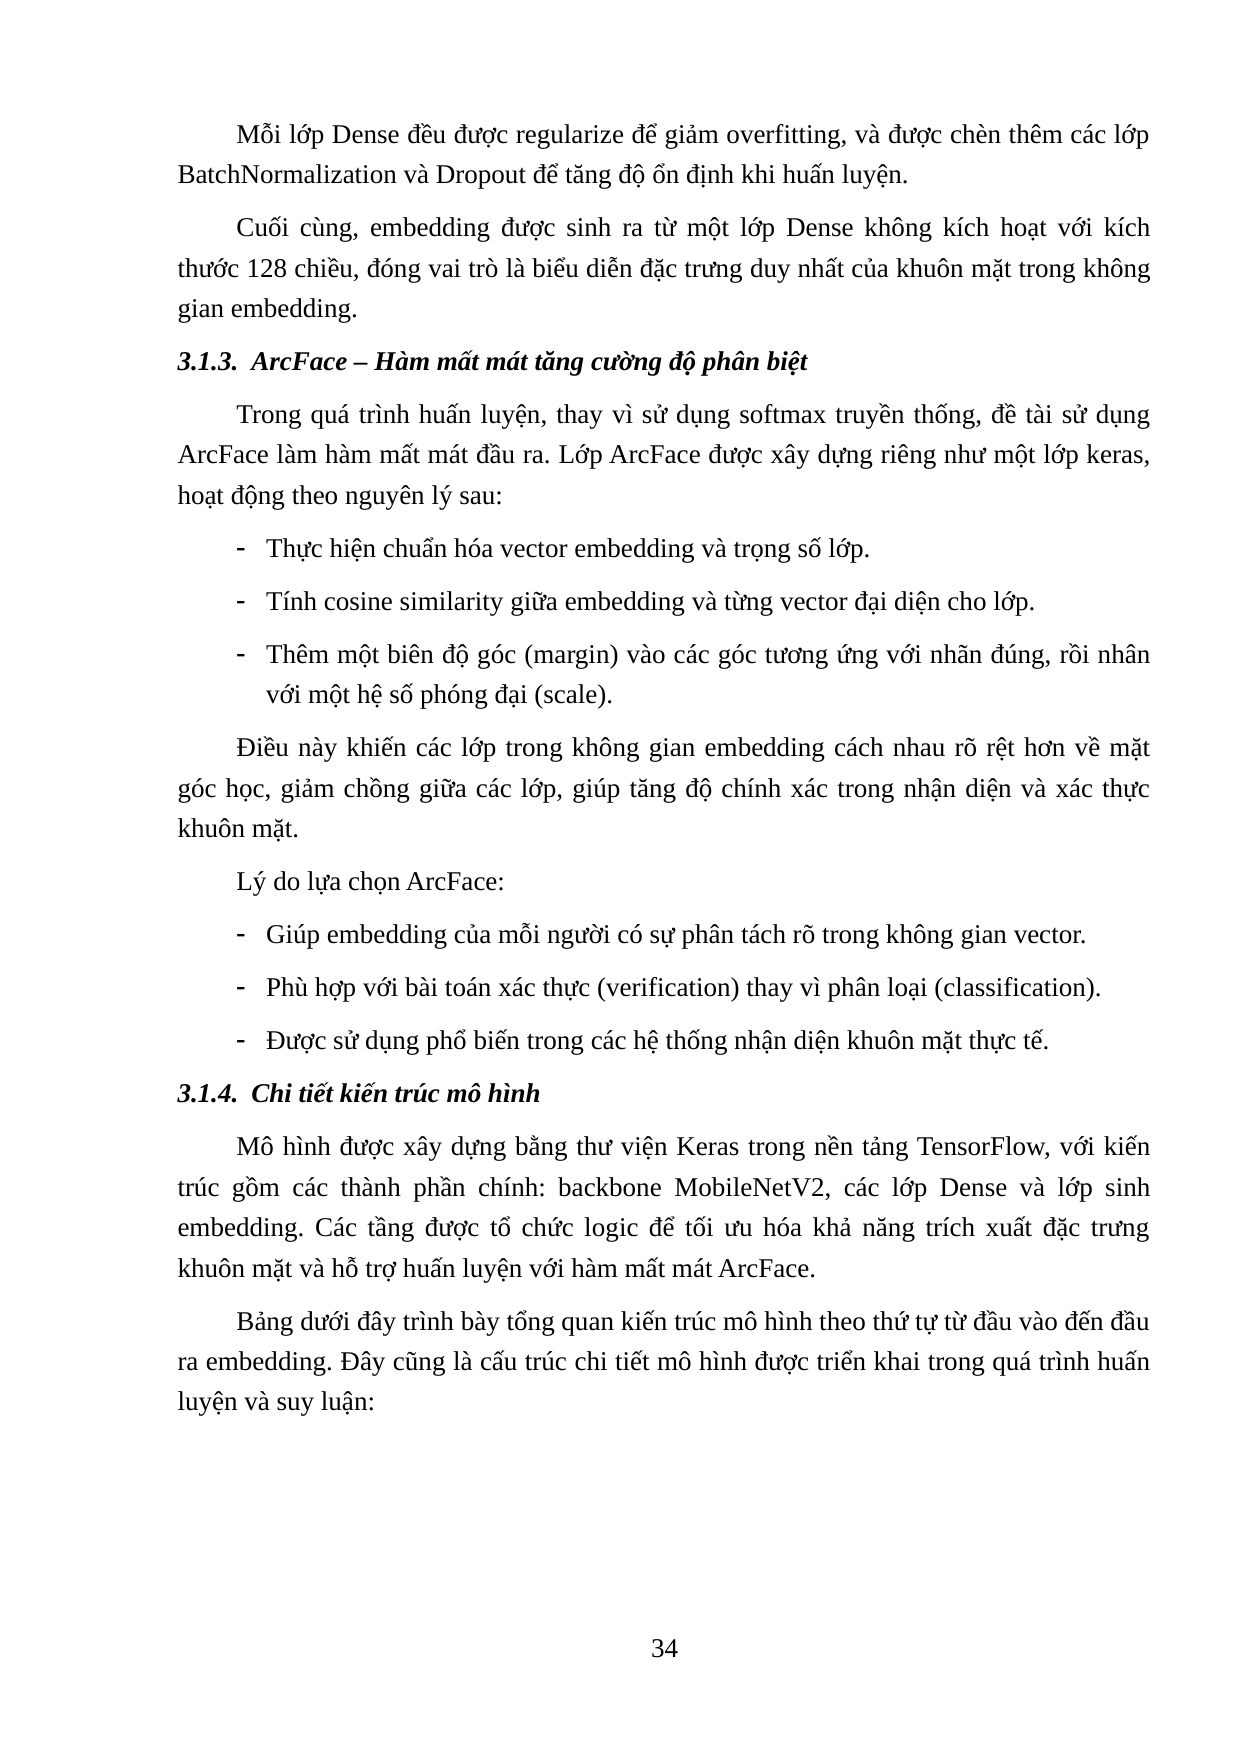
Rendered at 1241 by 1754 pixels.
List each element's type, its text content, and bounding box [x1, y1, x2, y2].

text Điều này khiến các lớp trong không gian embedding cách nhau rõ rệt hơn về mặt góc học, giảm chồng giữa các lớp, giúp tăng độ chính xác trong nhận diện và xác thực khuôn mặt. [177, 732, 1152, 843]
text Được sử dụng phổ biến trong các hệ thống nhận diện khuôn mặt thực tế. [236, 1024, 1152, 1056]
text Cuối cùng, embedding được sinh ra từ một lớp Dense không kích hoạt với kích thước 128 chiều, đóng vai trò là biểu diễn đặc trưng duy nhất của khuôn mặt trong không gian embedding. [177, 211, 1152, 323]
subtitle ArcFace – Hàm mất mát tăng cường độ phân biệt [177, 345, 1152, 376]
subtitle Chi tiết kiến trúc mô hình [177, 1078, 1152, 1109]
text Trong quá trình huấn luyện, thay vì sử dụng softmax truyền thống, đề tài sử dụng ArcFace làm hàm mất mát đầu ra. Lớp ArcFace được xây dựng riêng như một lớp keras, hoạt động theo nguyên lý sau: [177, 398, 1152, 510]
text Phù hợp với bài toán xác thực (verification) thay vì phân loại (classification). [236, 971, 1152, 1003]
text Thêm một biên độ góc (margin) vào các góc tương ứng với nhãn đúng, rồi nhân với một hệ số phóng đại (scale). [236, 638, 1152, 710]
text Mô hình được xây dựng bằng thư viện Keras trong nền tảng TensorFlow, với kiến trúc gồm các thành phần chính: backbone MobileNetV2, các lớp Dense và lớp sinh embedding. Các tầng được tổ chức logic để tối ưu hóa khả năng trích xuất đặc trưng khuôn mặt và hỗ trợ huấn luyện với hàm mất mát ArcFace. [177, 1131, 1152, 1283]
text Giúp embedding của mỗi người có sự phân tách rõ trong không gian vector. [236, 918, 1152, 949]
text Tính cosine similarity giữa embedding và từng vector đại diện cho lớp. [236, 585, 1152, 616]
text Bảng dưới đây trình bày tổng quan kiến trúc mô hình theo thứ tự từ đầu vào đến đầu ra embedding. Đây cũng là cấu trúc chi tiết mô hình được triển khai trong quá trình huấn luyện và suy luận: [177, 1305, 1152, 1417]
text Lý do lựa chọn ArcFace: [177, 865, 1152, 896]
text Mỗi lớp Dense đều được regularize để giảm overfitting, và được chèn thêm các lớp BatchNormalization và Dropout để tăng độ ổn định khi huấn luyện. [177, 118, 1152, 190]
text Thực hiện chuẩn hóa vector embedding và trọng số lớp. [236, 532, 1152, 563]
